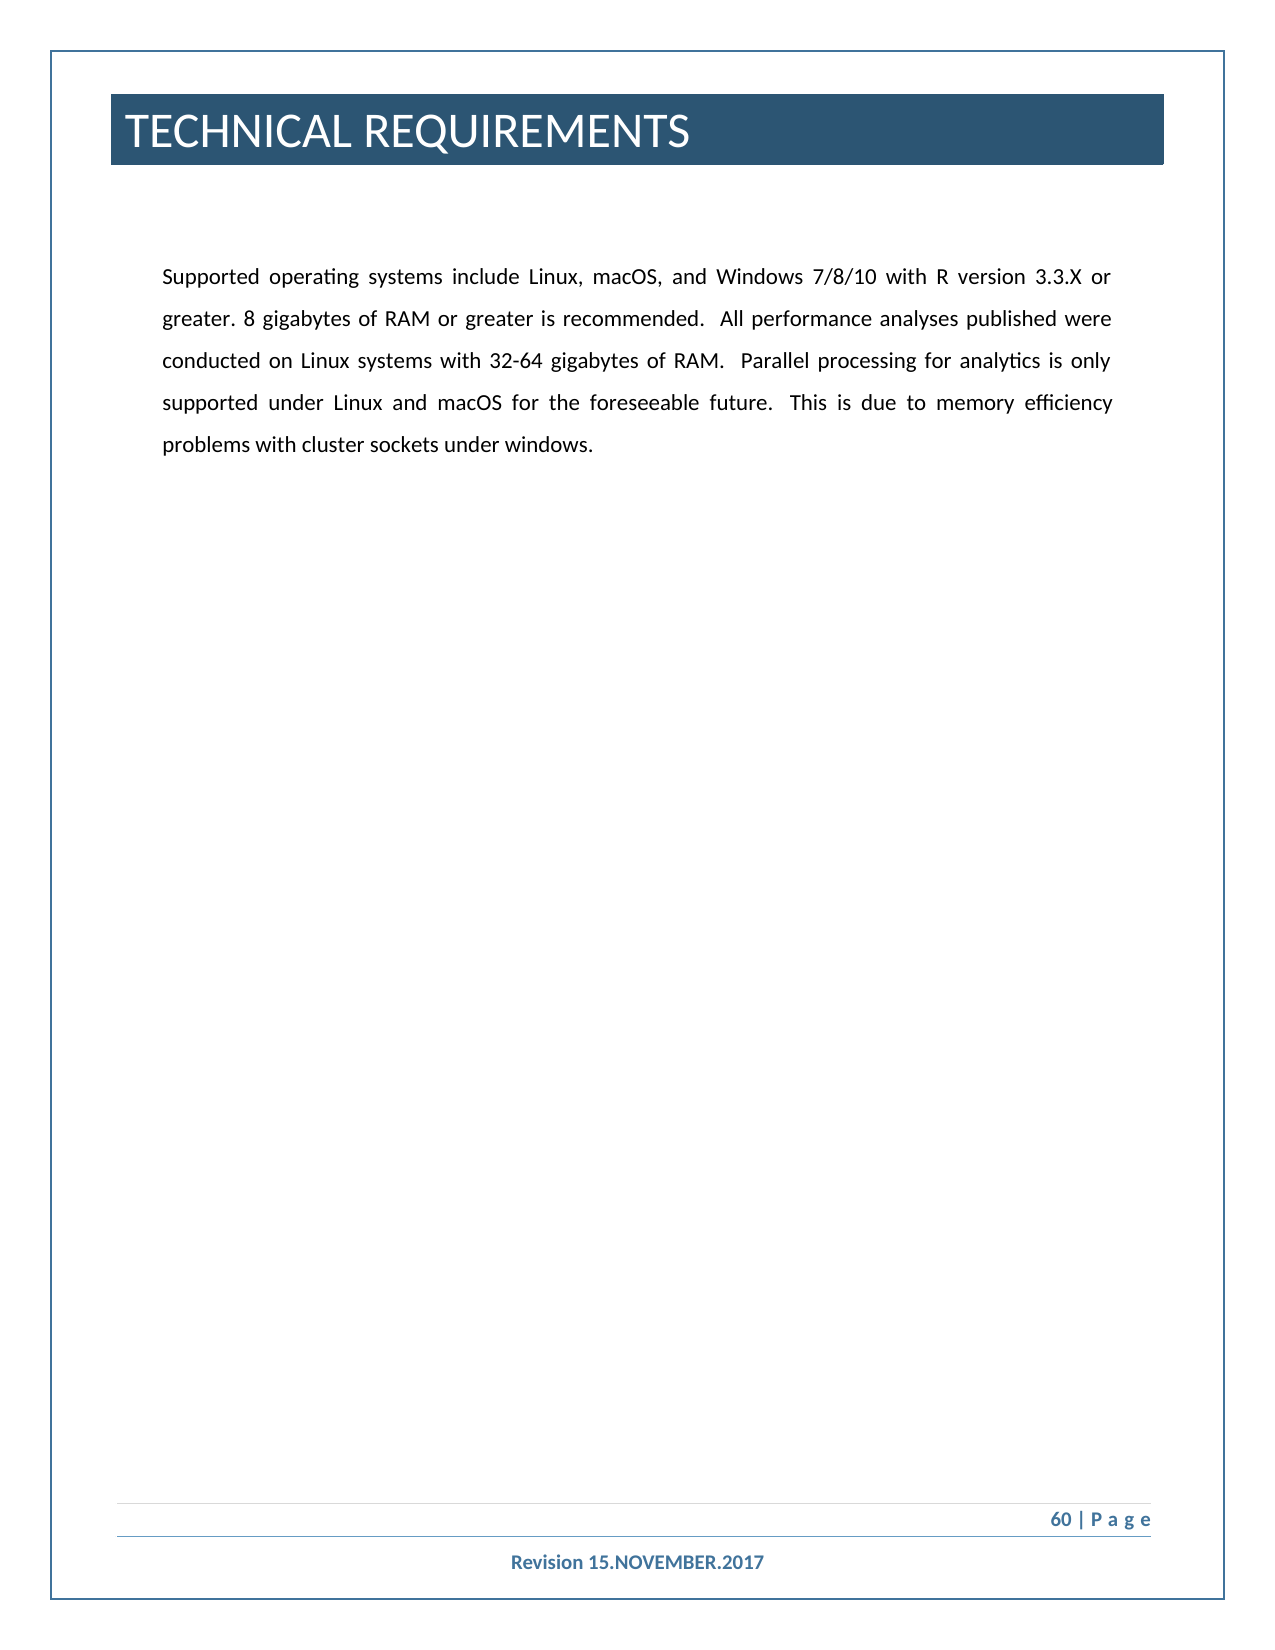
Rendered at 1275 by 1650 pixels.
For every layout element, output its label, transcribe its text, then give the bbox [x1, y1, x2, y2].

text Supported operating systems include Linux, macOS, and Windows 7/8/10 with R version 3.3.X or greater. 8 gigabytes of RAM or greater is recommended. All performance analyses published were conducted on Linux systems with 32-64 gigabytes of RAM. Parallel processing for analytics is only supported under Linux and macOS for the foreseeable future. This is due to memory efficiency problems with cluster sockets under windows. [162, 262, 1113, 458]
